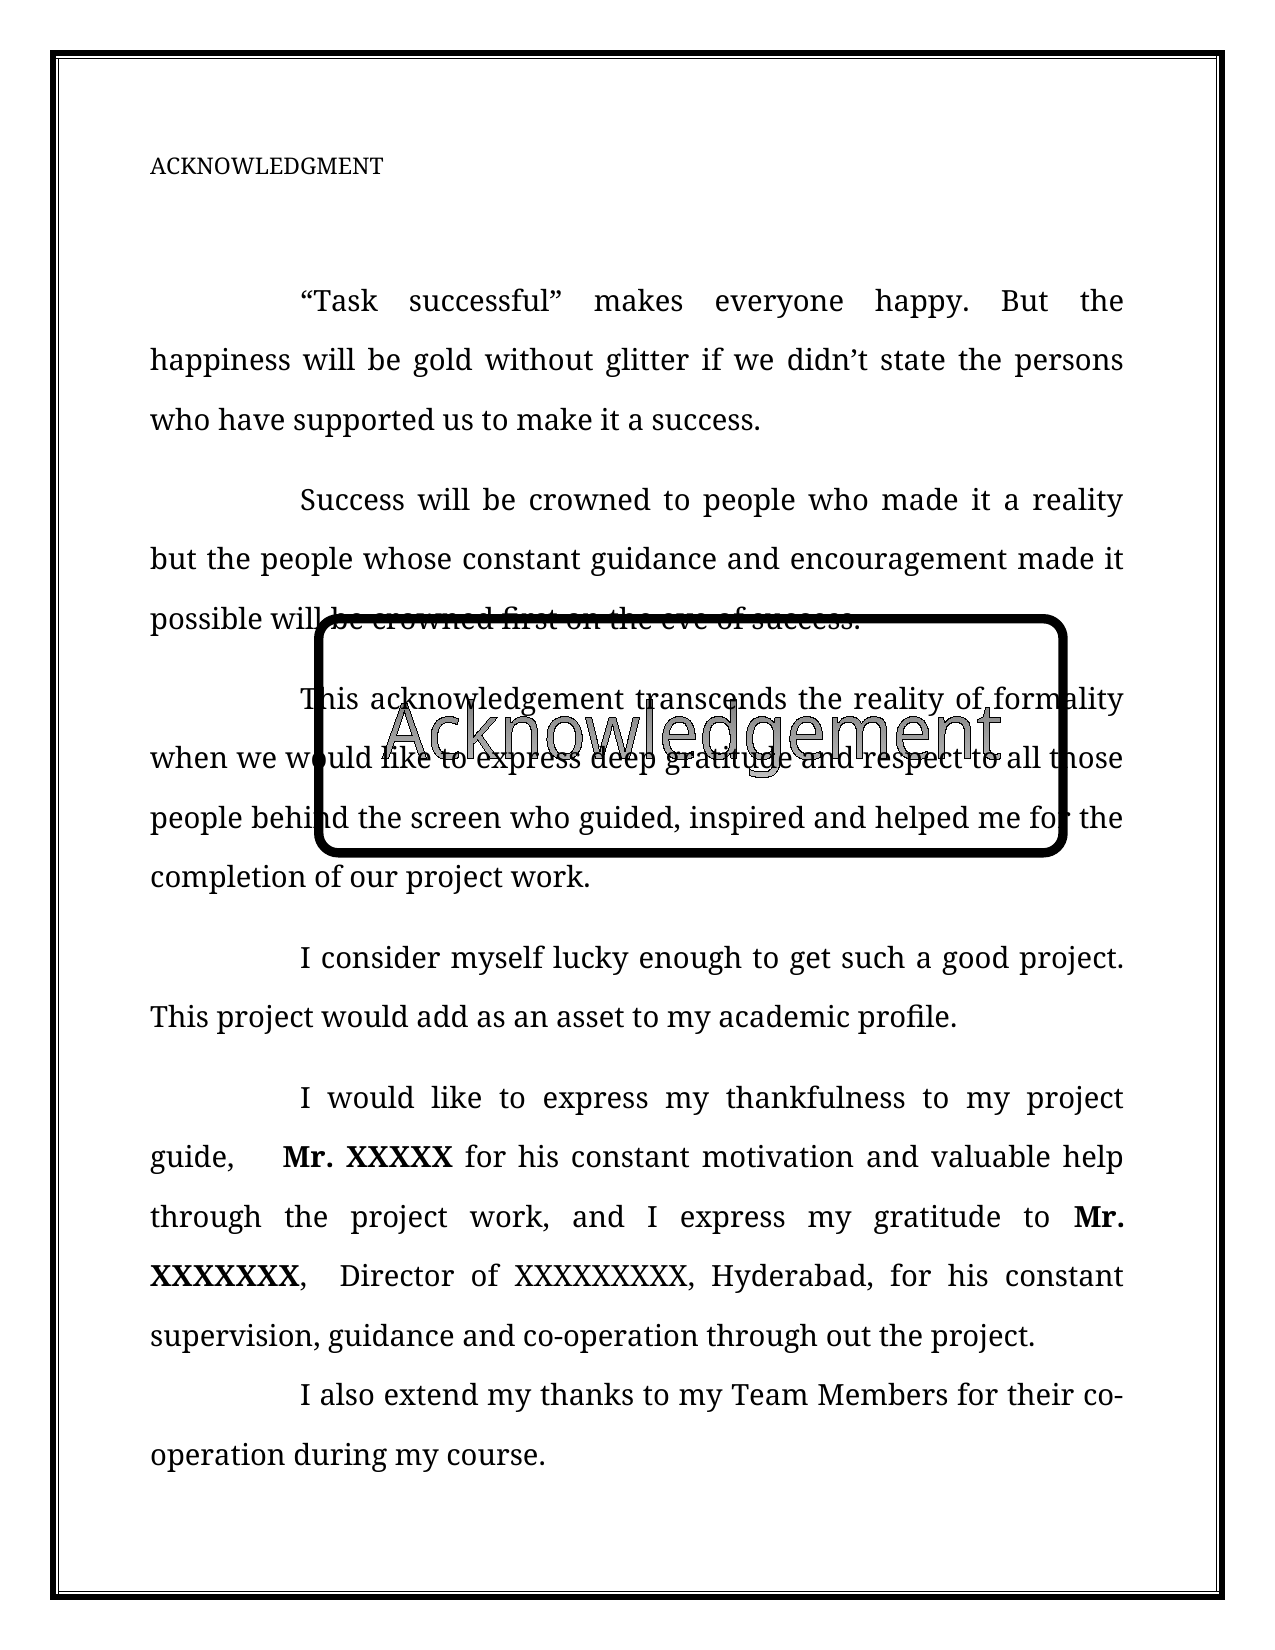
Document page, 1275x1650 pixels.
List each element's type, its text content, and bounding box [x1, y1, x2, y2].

text I would like to express my thankfulness to my project guide, Mr. XXXXX for his constant motivation and valuable help through the project work, and I express my gratitude to Mr. XXXXXXX, Director of XXXXXXXXX, Hyderabad, for his constant supervision, guidance and co-operation through out the project. [150, 1077, 1125, 1354]
text This acknowledgement transcends the reality of formality when we would like to express deep gratitude and respect to all those people behind the screen who guided, inspired and helped me for the completion of our project work. [150, 678, 1125, 896]
text Success will be crowned to people who made it a reality but the people whose constant guidance and encouragement made it possible will be crowned first on the eve of success. [150, 479, 1125, 638]
text “Task successful” makes everyone happy. But the happiness will be gold without glitter if we didn’t state the persons who have supported us to make it a success. [150, 280, 1125, 438]
text I consider myself lucky enough to get such a good project. This project would add as an asset to my academic profile. [150, 937, 1125, 1036]
text I also extend my thanks to my Team Members for their co-operation during my course. [150, 1374, 1125, 1473]
